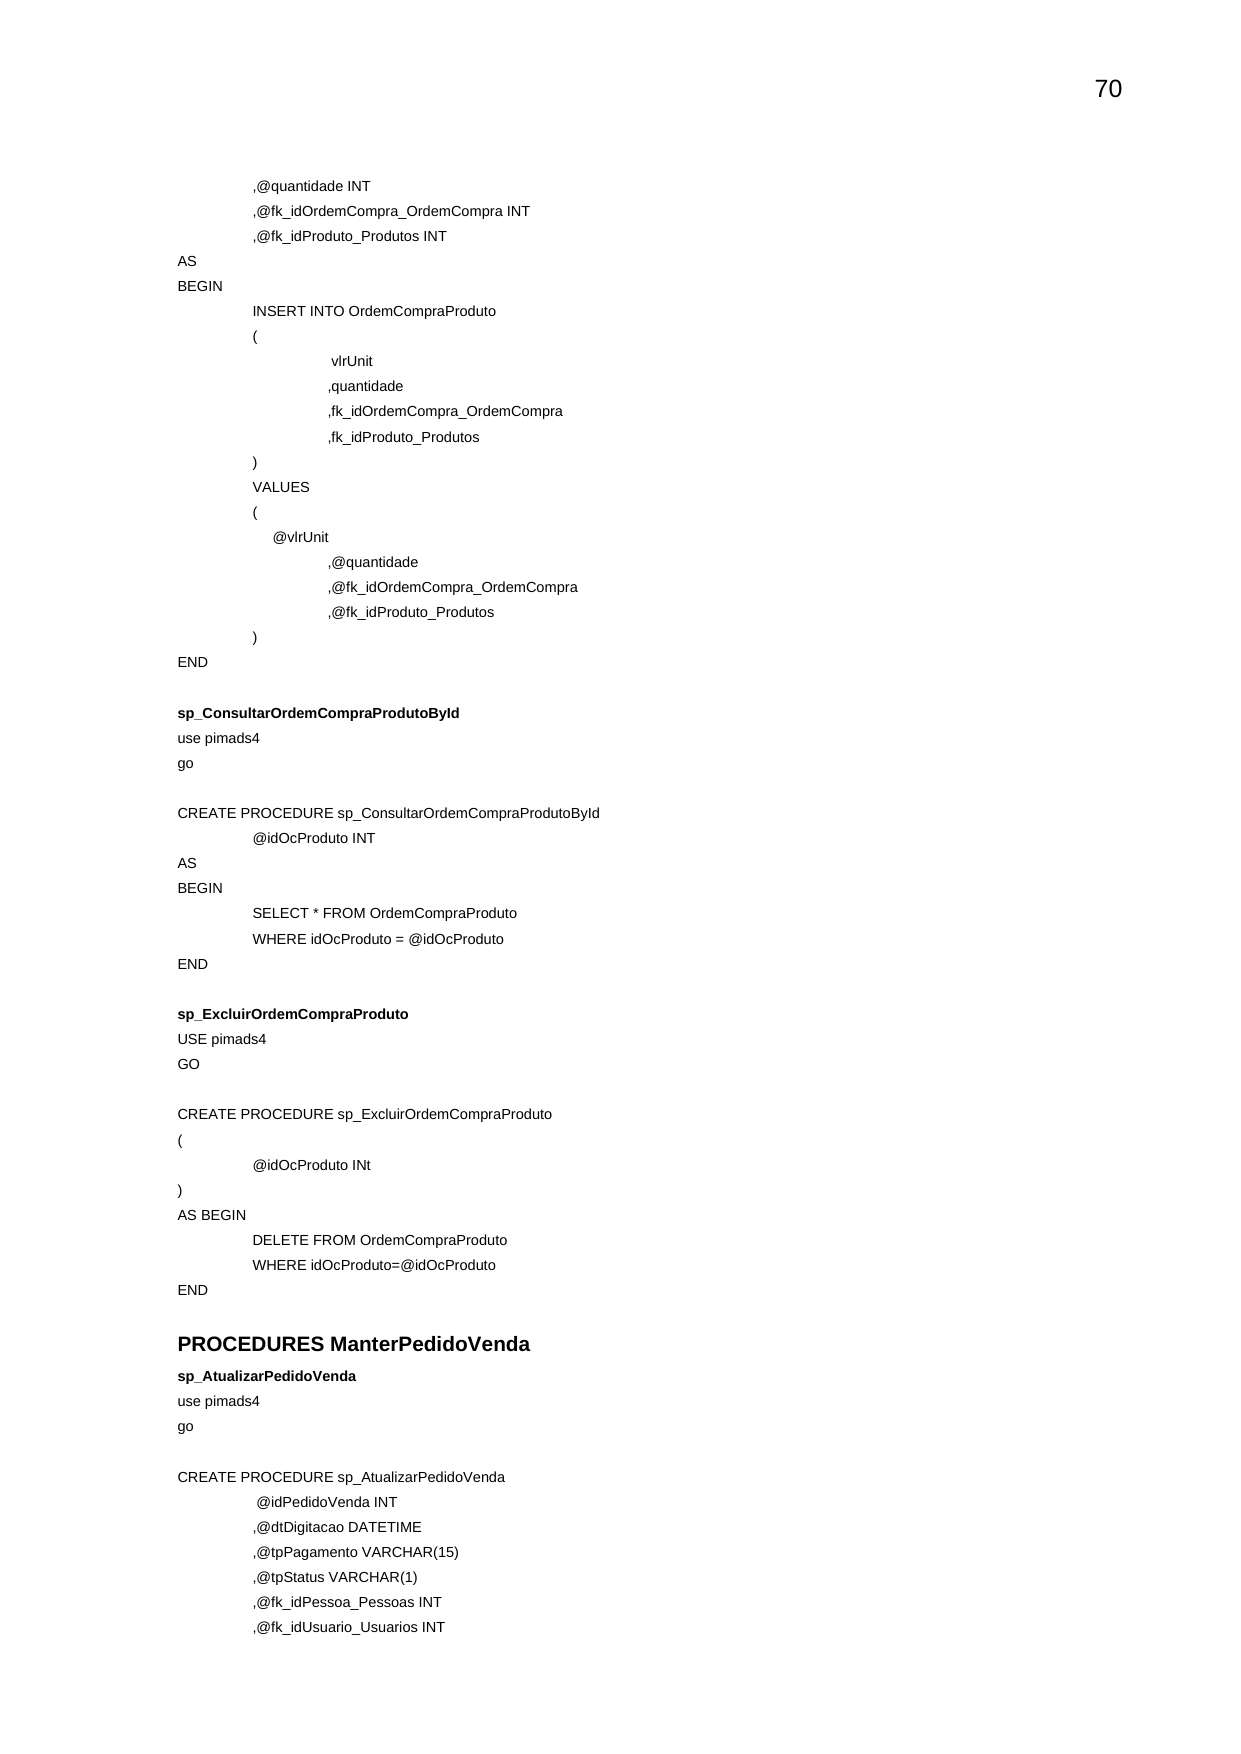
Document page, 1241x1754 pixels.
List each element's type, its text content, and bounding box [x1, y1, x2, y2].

text ) [177, 629, 1122, 646]
text ,@tpPagamento VARCHAR(15) [177, 1544, 1122, 1560]
text ,@fk_idOrdemCompra_OrdemCompra [177, 579, 1122, 596]
text ( [177, 328, 1122, 344]
text SELECT * FROM OrdemCompraProduto [177, 905, 1122, 922]
text ) [177, 453, 1122, 470]
text ,fk_idProduto_Produtos [177, 428, 1122, 445]
text USE pimads4 [177, 1031, 1122, 1047]
text CREATE PROCEDURE sp_ExcluirOrdemCompraProduto [177, 1106, 1122, 1123]
text CREATE PROCEDURE sp_AtualizarPedidoVenda [177, 1468, 1122, 1485]
text ,fk_idOrdemCompra_OrdemCompra [177, 403, 1122, 420]
text @idOcProduto INT [177, 830, 1122, 847]
text ,quantidade [177, 378, 1122, 395]
text ,@fk_idPessoa_Pessoas INT [177, 1594, 1122, 1611]
text VALUES [177, 478, 1122, 495]
text END [177, 654, 1122, 671]
text ,@dtDigitacao DATETIME [177, 1518, 1122, 1535]
text BEGIN [177, 278, 1122, 294]
text INSERT INTO OrdemCompraProduto [177, 303, 1122, 319]
text WHERE idOcProduto=@idOcProduto [177, 1257, 1122, 1273]
text WHERE idOcProduto = @idOcProduto [177, 930, 1122, 947]
text use pimads4 [177, 729, 1122, 746]
text vlrUnit [177, 353, 1122, 370]
text DELETE FROM OrdemCompraProduto [177, 1232, 1122, 1248]
text ) [177, 1181, 1122, 1198]
text @vlrUnit [177, 529, 1122, 545]
text sp_ExcluirOrdemCompraProduto [177, 1006, 1122, 1022]
text sp_ConsultarOrdemCompraProdutoById [177, 704, 1122, 721]
text ,@fk_idProduto_Produtos INT [177, 227, 1122, 244]
text BEGIN [177, 880, 1122, 897]
text ,@fk_idOrdemCompra_OrdemCompra INT [177, 202, 1122, 219]
text ,@fk_idProduto_Produtos [177, 604, 1122, 621]
text ,@quantidade INT [177, 177, 1122, 194]
text CREATE PROCEDURE sp_ConsultarOrdemCompraProdutoById [177, 805, 1122, 822]
text ,@tpStatus VARCHAR(1) [177, 1569, 1122, 1586]
text AS [177, 252, 1122, 269]
text sp_AtualizarPedidoVenda [177, 1368, 1122, 1385]
text ( [177, 1131, 1122, 1148]
text go [177, 754, 1122, 771]
text PROCEDURES ManterPedidoVenda [177, 1332, 1122, 1356]
text AS [177, 855, 1122, 872]
text go [177, 1418, 1122, 1435]
text @idOcProduto INt [177, 1156, 1122, 1173]
text END [177, 955, 1122, 972]
text GO [177, 1056, 1122, 1073]
text AS BEGIN [177, 1206, 1122, 1223]
text ,@quantidade [177, 554, 1122, 571]
text use pimads4 [177, 1393, 1122, 1410]
text ( [177, 503, 1122, 520]
text ,@fk_idUsuario_Usuarios INT [177, 1619, 1122, 1636]
text END [177, 1282, 1122, 1298]
text @idPedidoVenda INT [177, 1493, 1122, 1510]
